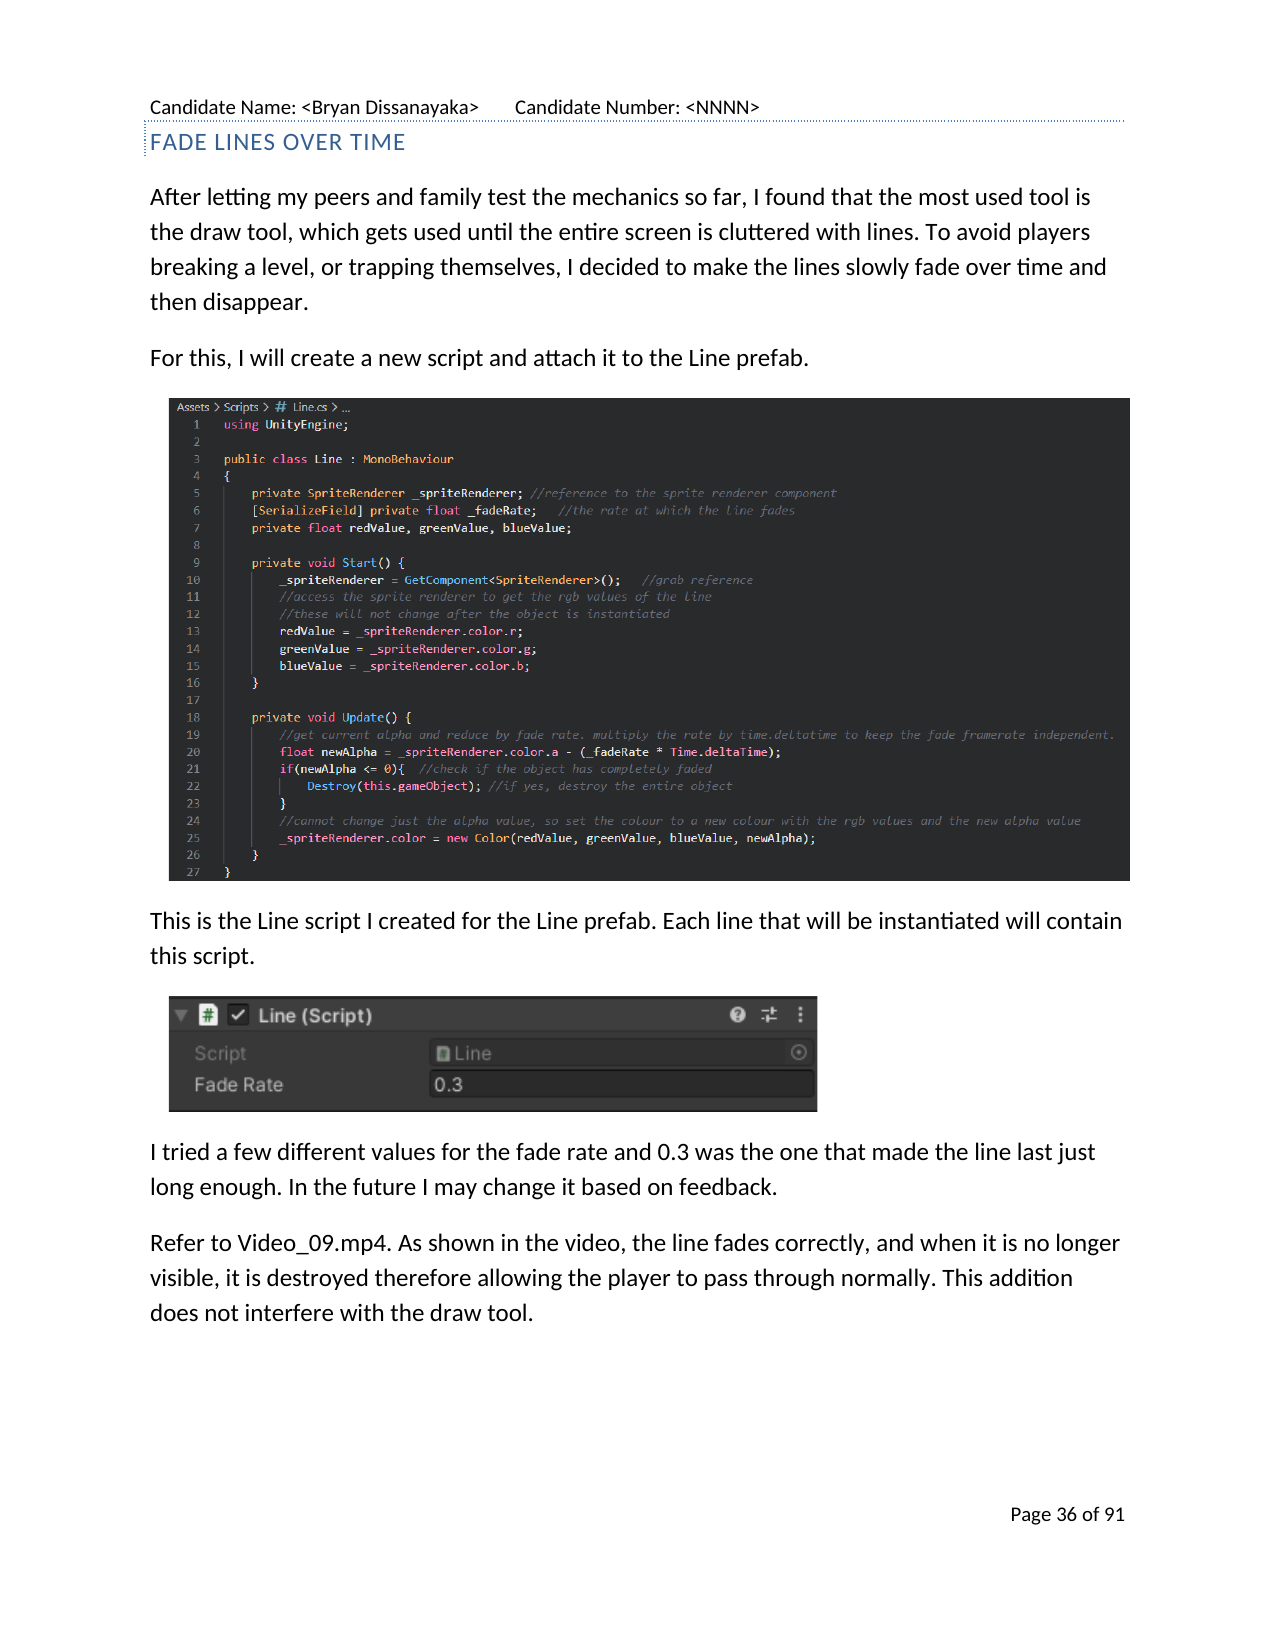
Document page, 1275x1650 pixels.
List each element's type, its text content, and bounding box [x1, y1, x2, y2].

text This is the Line script I created for the Line prefab. Each line that will be instantiated will contain this script. [150, 905, 1125, 971]
text Refer to Video_09.mp4. As shown in the video, the line fades correctly, and when it is no longer visible, it is destroyed therefore allowing the player to pass through normally. This addition does not interfere with the draw tool. [150, 1227, 1125, 1328]
subtitle Fade lines over time [144, 120, 1125, 156]
text I tried a few different values for the fade rate and 0.3 was the one that made the line last just long enough. In the future I may change it based on feedback. [150, 1136, 1125, 1202]
text For this, I will create a new script and attach it to the Line prefab. [150, 342, 1125, 373]
text After letting my peers and family test the mechanics so far, I found that the most used tool is the draw tool, which gets used until the entire screen is cluttered with lines. To avoid players breaking a level, or trapping themselves, I decided to make the lines slowly fade over time and then disappear. [150, 182, 1125, 317]
